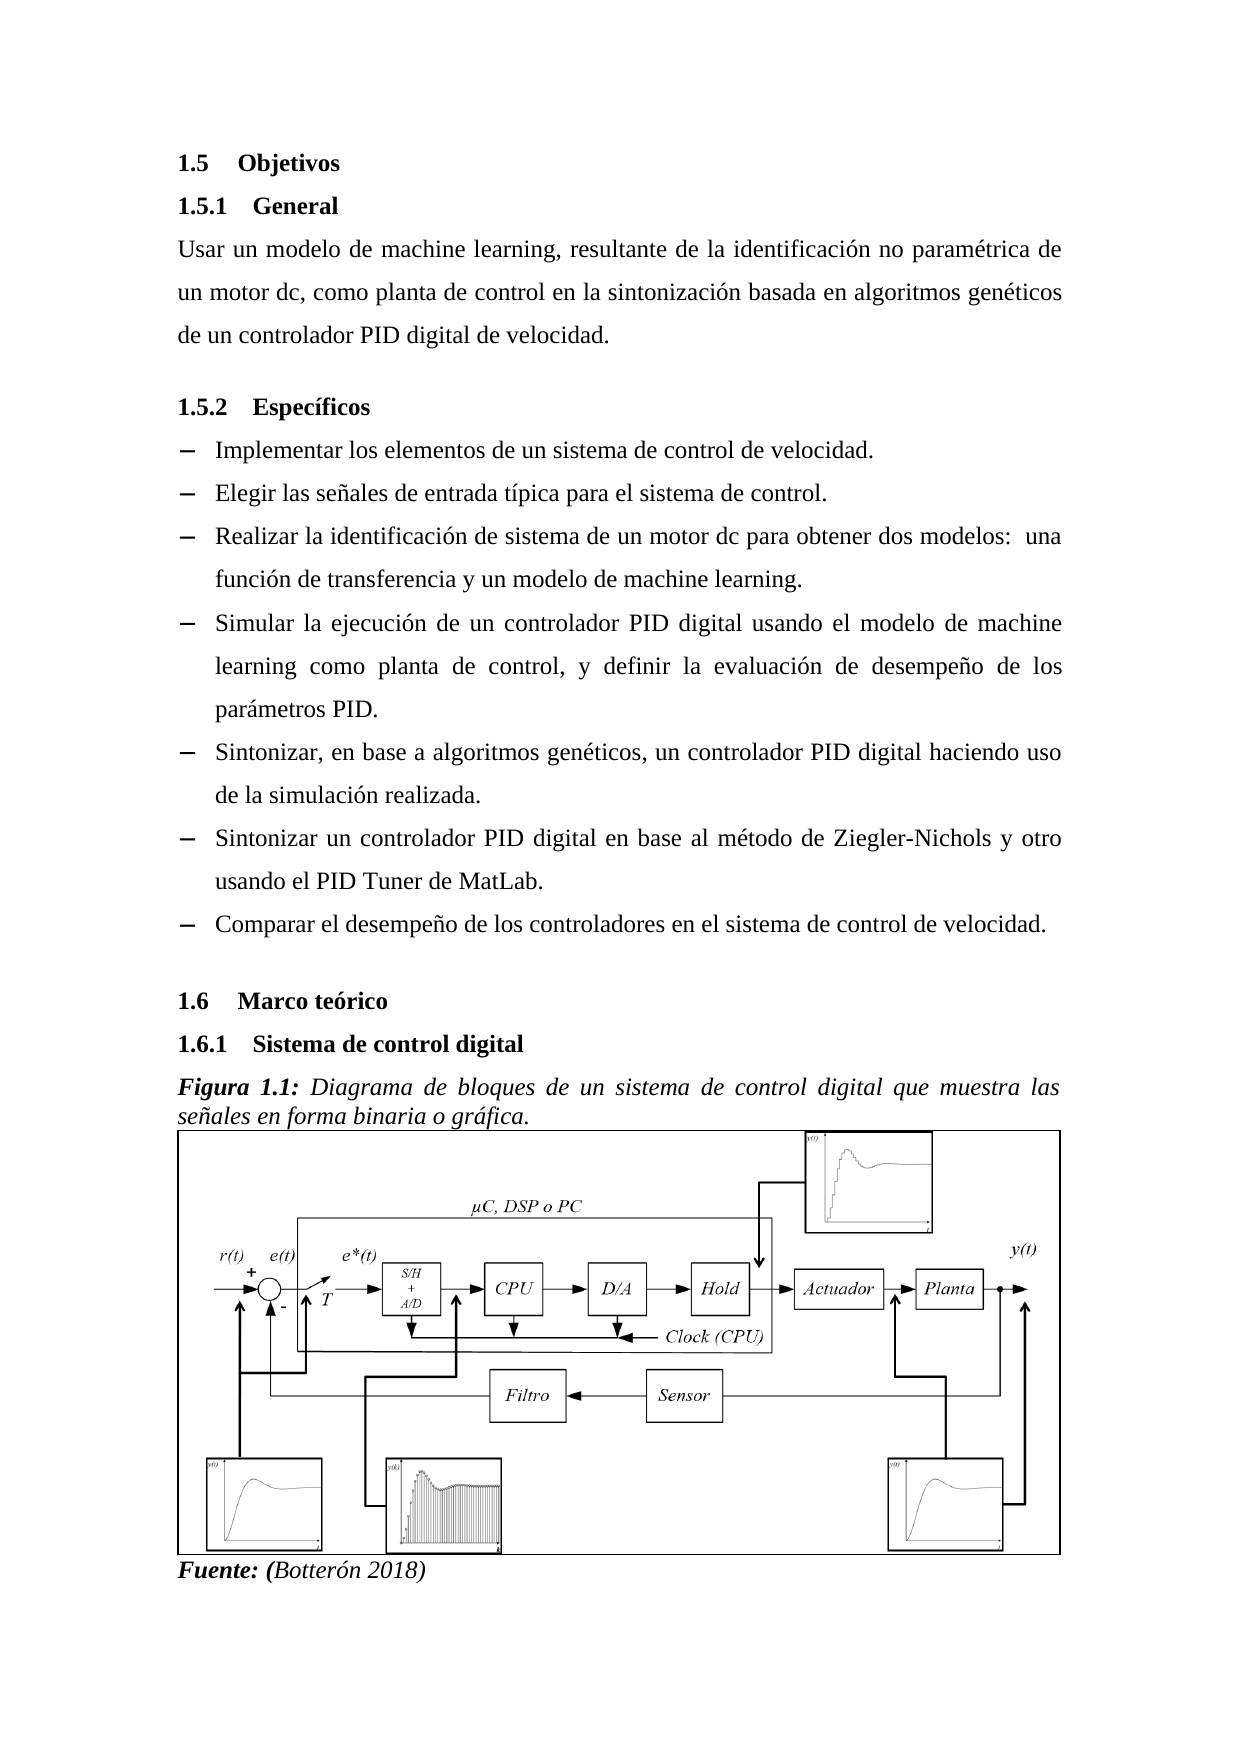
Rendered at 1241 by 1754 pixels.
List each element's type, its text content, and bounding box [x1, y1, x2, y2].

subtitle Específicos [177, 392, 1063, 421]
list Sintonizar, en base a algoritmos genéticos, un controlador PID digital haciendo uso de la simulación realizada. [177, 737, 1063, 809]
list Comparar el desempeño de los controladores en el sistema de control de velocidad. [177, 909, 1063, 938]
list Implementar los elementos de un sistema de control de velocidad. [177, 435, 1063, 464]
list Sintonizar un controlador PID digital en base al método de Ziegler-Nichols y otro usando el PID Tuner de MatLab. [177, 823, 1063, 895]
subtitle Objetivos [177, 148, 1063, 176]
subtitle Marco teórico [177, 986, 1063, 1015]
list Elegir las señales de entrada típica para el sistema de control. [177, 478, 1063, 507]
picture [199, 1131, 1039, 1554]
subtitle General [177, 191, 1063, 219]
list Simular la ejecución de un controlador PID digital usando el modelo de machine learning como planta de control, y definir la evaluación de desempeño de los parámetros PID. [177, 608, 1063, 723]
text Usar un modelo de machine learning, resultante de la identificación no paramétrica de un motor dc, como planta de control en la sintonización basada en algoritmos genéticos de un controlador PID digital de velocidad. [177, 234, 1063, 349]
subtitle Sistema de control digital [177, 1029, 1063, 1058]
list Realizar la identificación de sistema de un motor dc para obtener dos modelos: una función de transferencia y un modelo de machine learning. [177, 521, 1063, 593]
text Figura 1.1: Diagrama de bloques de un sistema de control digital que muestra las señales en forma binaria o gráfica. [177, 1072, 1063, 1130]
